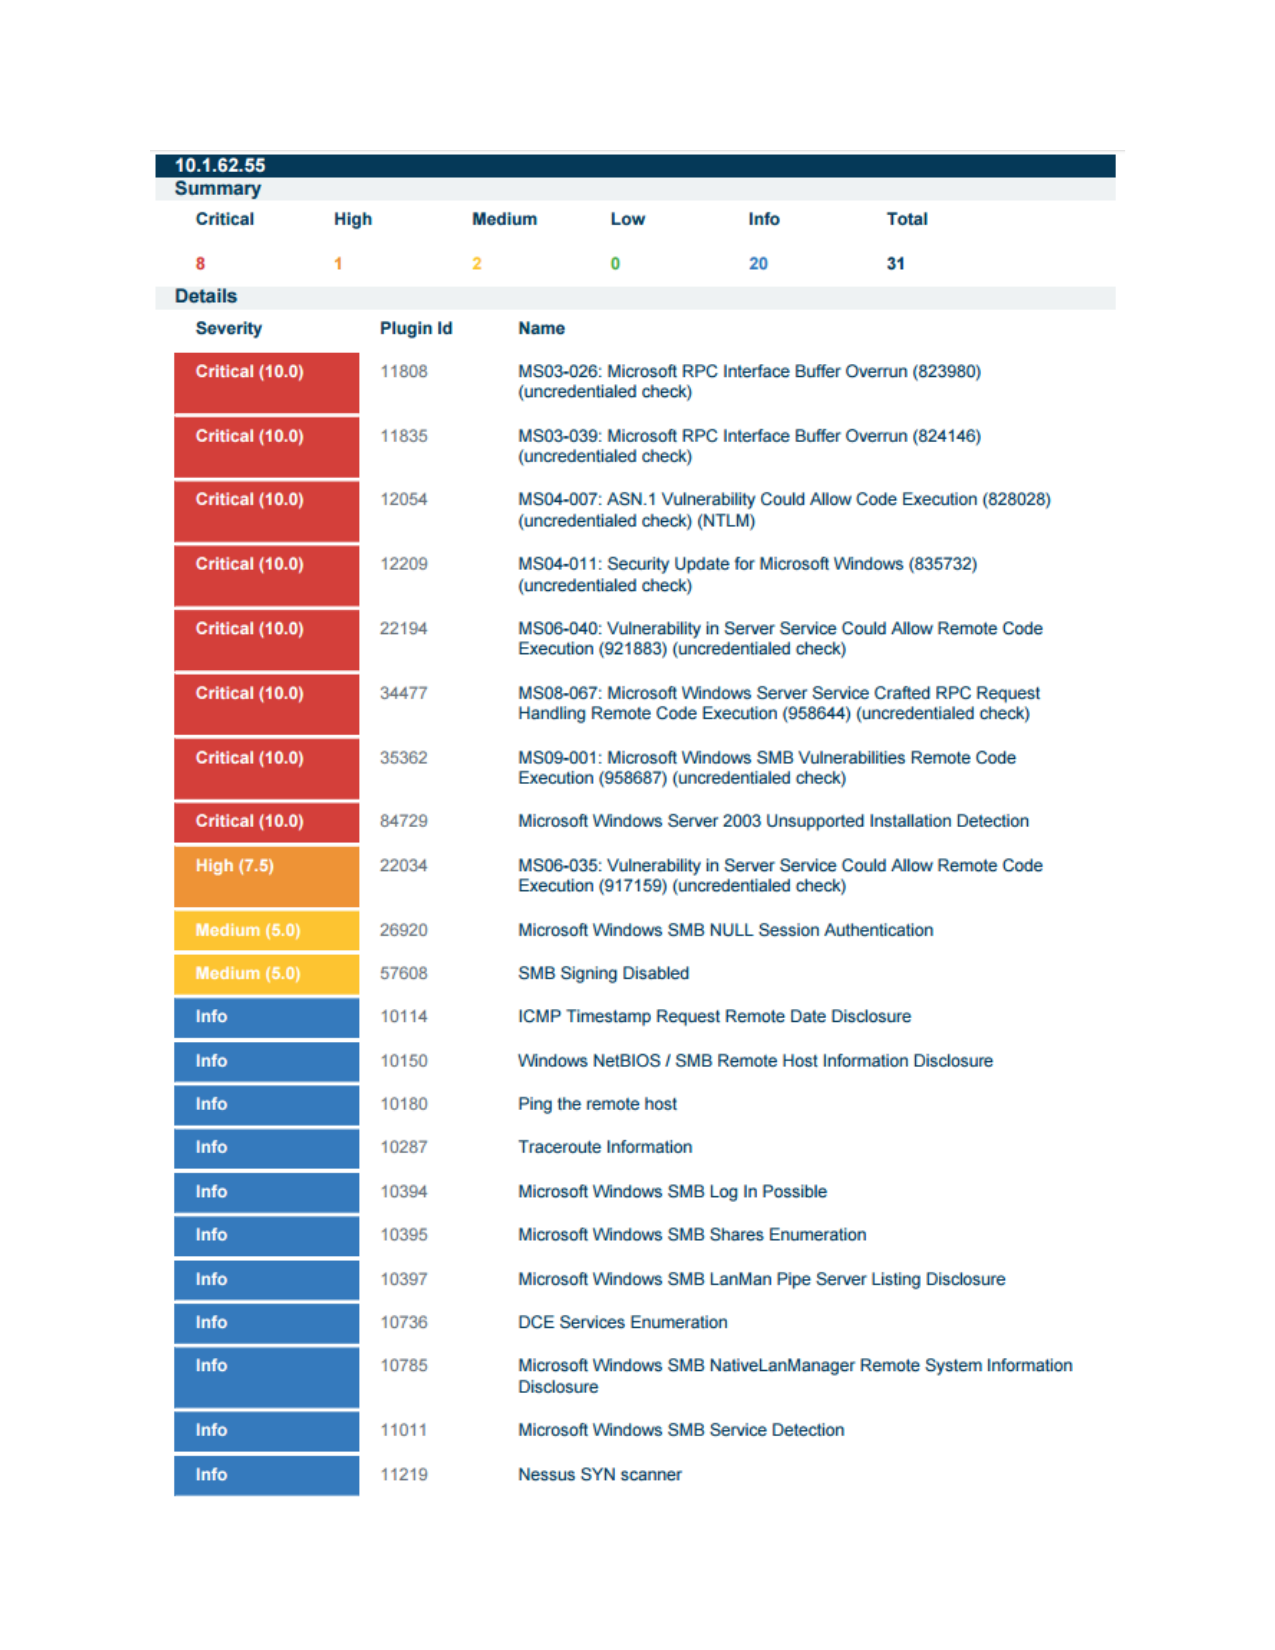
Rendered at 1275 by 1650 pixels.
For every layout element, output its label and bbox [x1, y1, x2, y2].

picture [150, 150, 1125, 1501]
